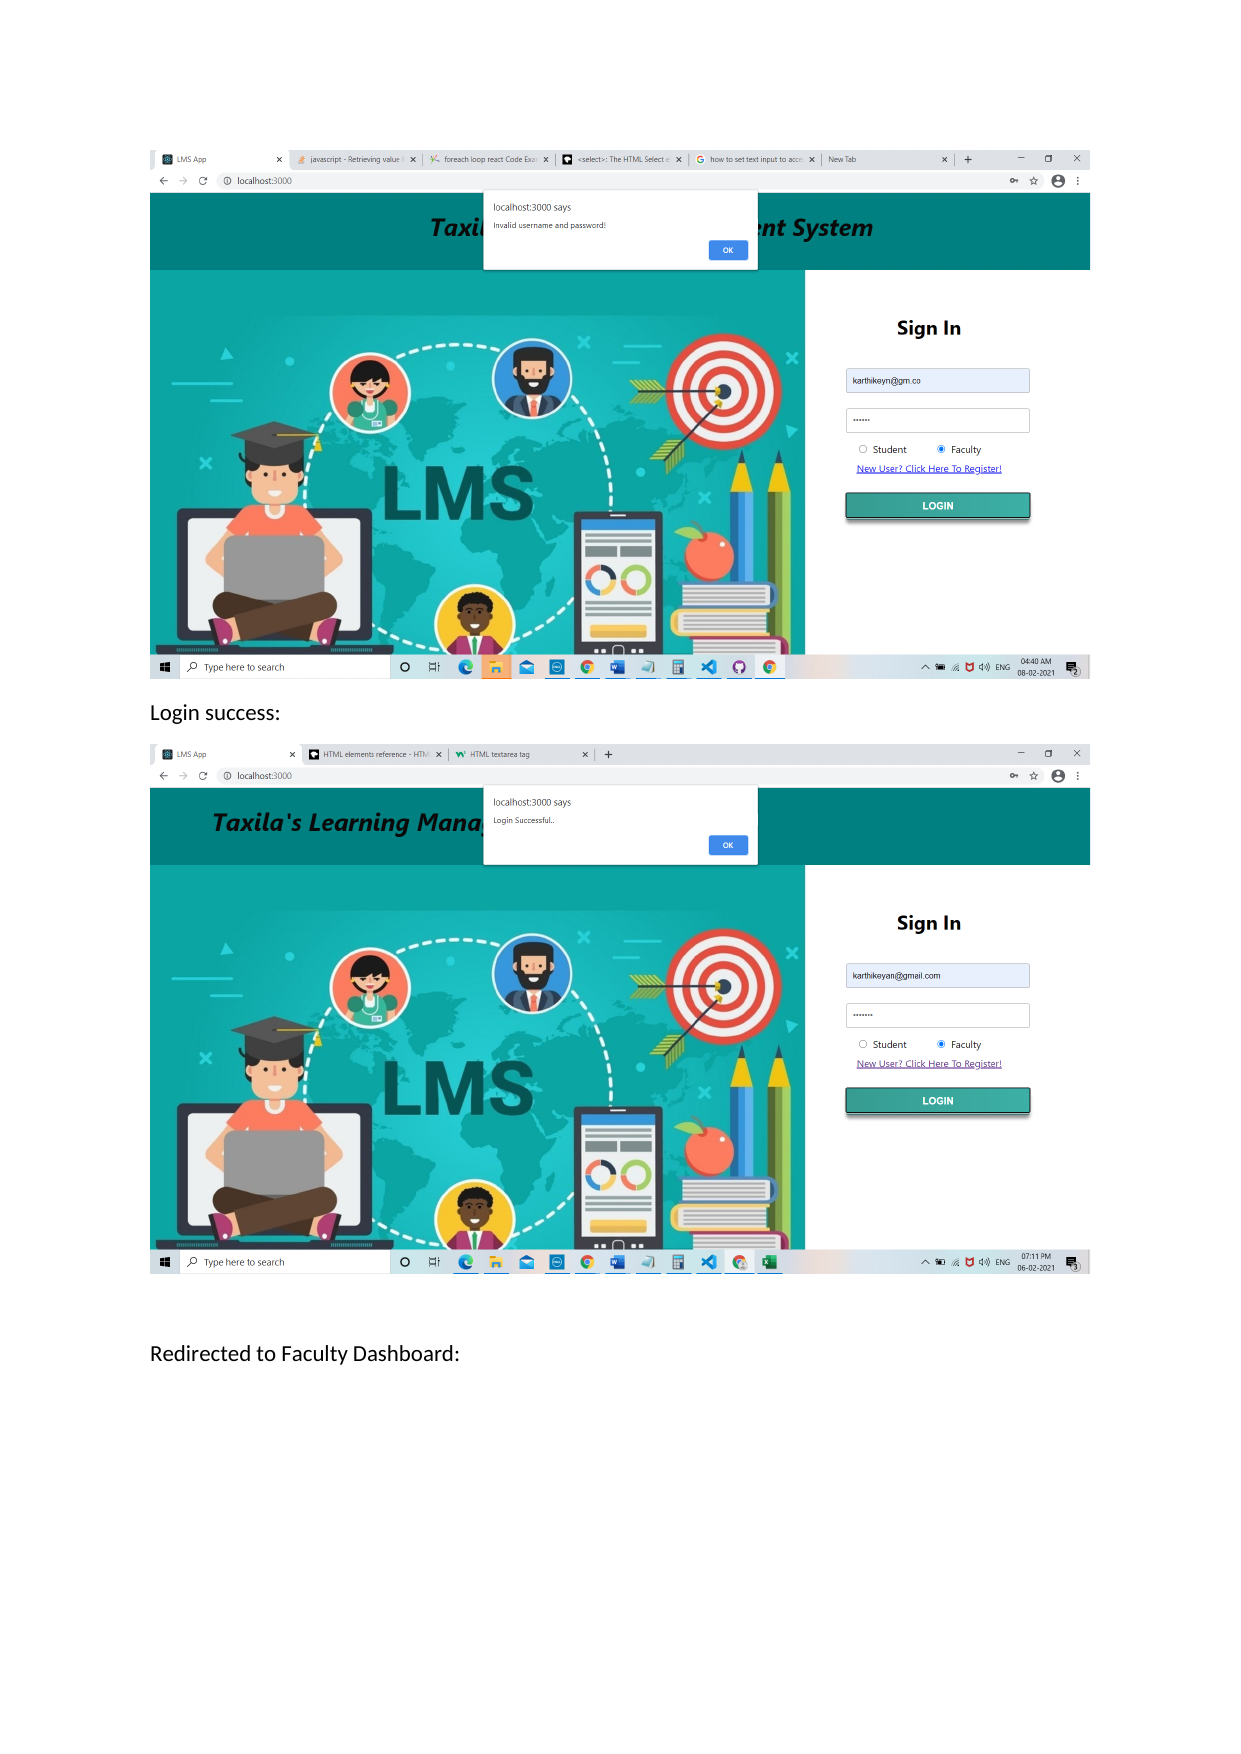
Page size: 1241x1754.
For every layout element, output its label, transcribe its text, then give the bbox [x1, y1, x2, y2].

picture [150, 744, 1091, 1274]
text Redirected to Faculty Dashboard: [150, 1339, 1090, 1367]
text Login success: [150, 698, 1090, 726]
picture [150, 150, 1091, 679]
